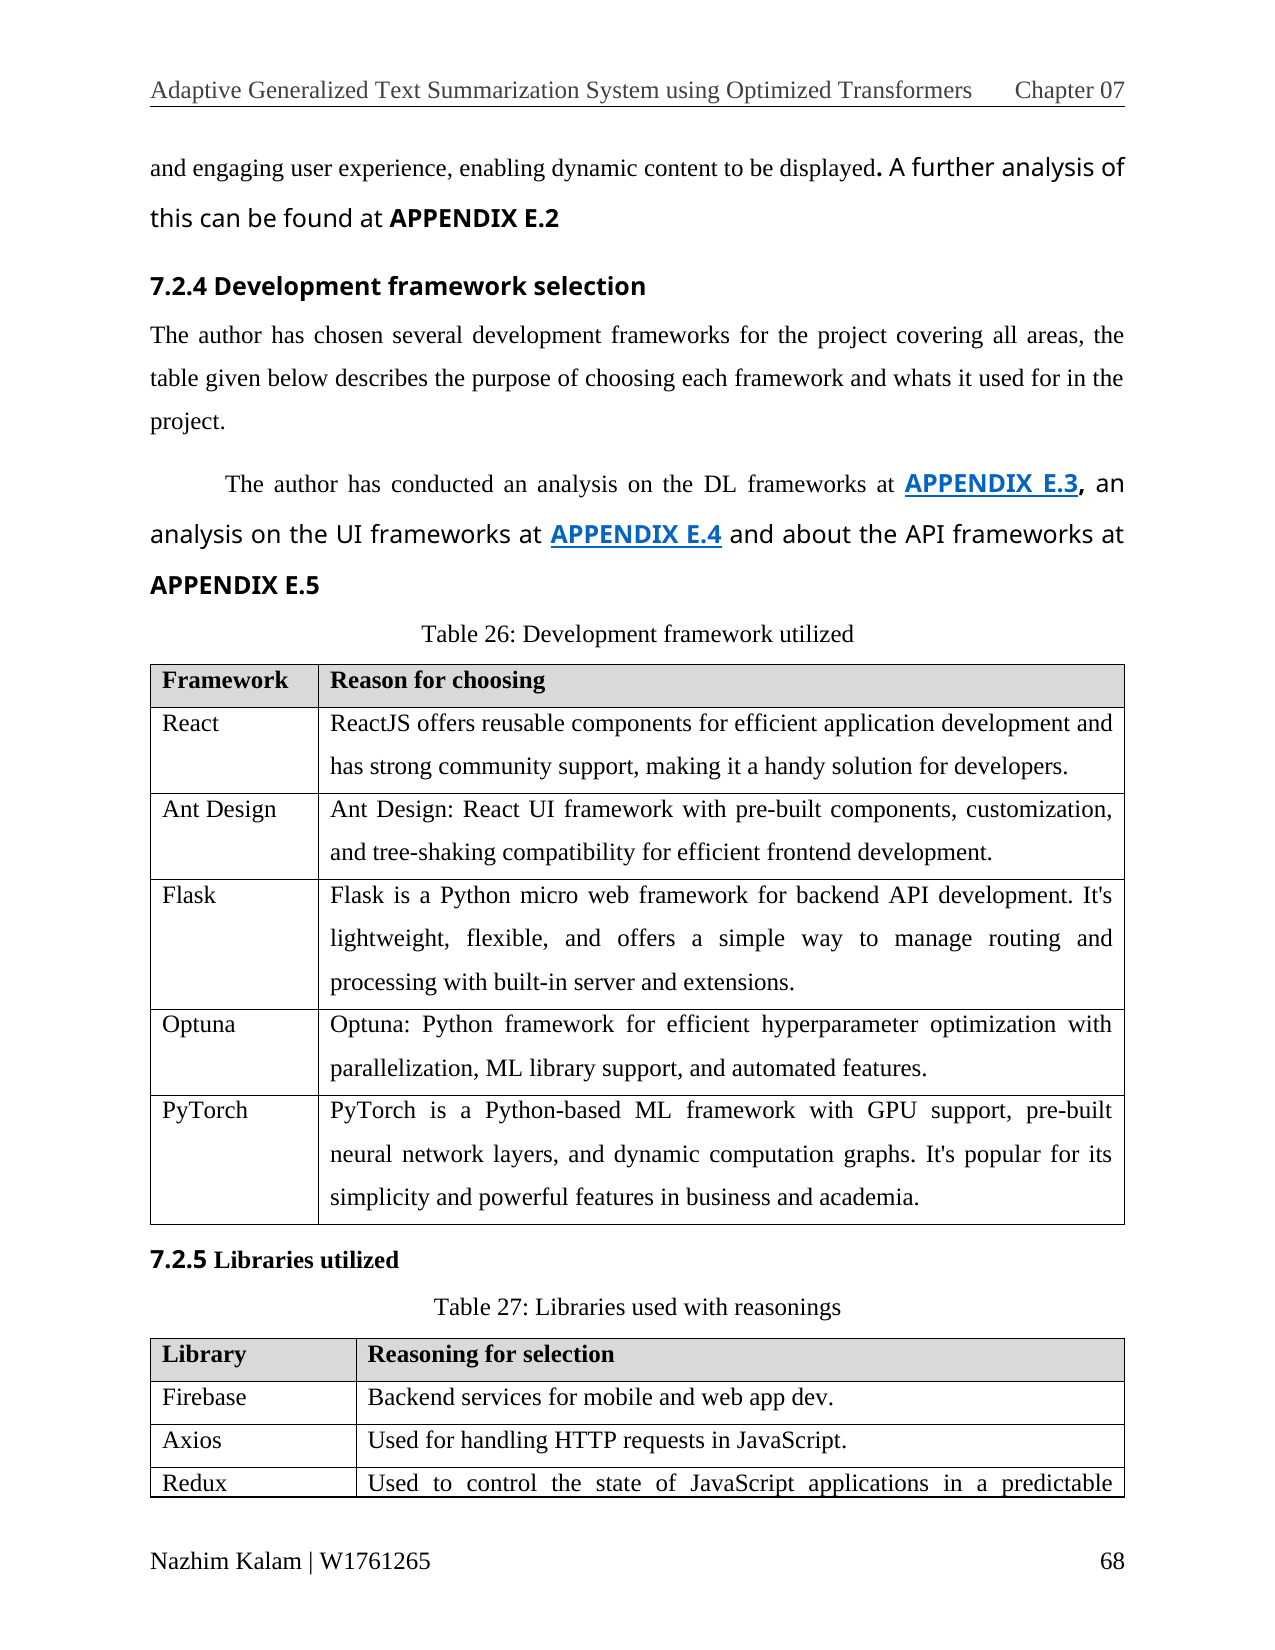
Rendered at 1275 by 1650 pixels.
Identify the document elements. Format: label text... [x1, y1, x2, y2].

table_cell Ant Design: React UI framework with pre-built components, customization, and tree-shaking compatibility for efficient frontend development. [319, 794, 1124, 879]
table_cell Backend services for mobile and web app dev. [357, 1382, 1124, 1424]
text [150, 150, 1125, 235]
text Table 26: Development framework utilized [150, 619, 1125, 648]
subtitle 7.2.4 Development framework selection [150, 269, 1125, 303]
table_cell Optuna [151, 1010, 318, 1094]
text Table 27: Libraries used with reasonings [150, 1292, 1125, 1321]
table_header Reason for choosing [319, 665, 1124, 707]
table_cell Optuna: Python framework for efficient hyperparameter optimization with parallelization, ML library support, and automated features. [319, 1010, 1124, 1094]
table_cell Ant Design [151, 794, 318, 879]
table_cell Axios [151, 1425, 356, 1467]
table_cell Flask is a Python micro web framework for backend API development. It's lightweight, flexible, and offers a simple way to manage routing and processing with built-in server and extensions. [319, 880, 1124, 1008]
table_header Library [151, 1339, 356, 1381]
table_cell Firebase [151, 1382, 356, 1424]
table_header Reasoning for selection [357, 1339, 1124, 1381]
text The author has conducted an analysis on the DL frameworks at APPENDIX E.3, an analysis on the UI frameworks at APPENDIX E.4 and about the API frameworks at APPENDIX E.5 [150, 466, 1125, 602]
subtitle 7.2.5 Libraries utilized [150, 1241, 1125, 1276]
table_cell PyTorch [151, 1096, 318, 1224]
table_cell ReactJS offers reusable components for efficient application development and has strong community support, making it a handy solution for developers. [319, 708, 1124, 793]
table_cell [357, 1468, 1124, 1496]
table_cell React [151, 708, 318, 793]
table_cell Flask [151, 880, 318, 1008]
table_header Framework [151, 665, 318, 707]
table_cell PyTorch is a Python-based ML framework with GPU support, pre-built neural network layers, and dynamic computation graphs. It's popular for its simplicity and powerful features in business and academia. [319, 1096, 1124, 1224]
text The author has chosen several development frameworks for the project covering all areas, the table given below describes the purpose of choosing each framework and whats it used for in the project. [150, 320, 1125, 435]
table_cell Redux [151, 1468, 356, 1496]
table_cell Used for handling HTTP requests in JavaScript. [357, 1425, 1124, 1467]
